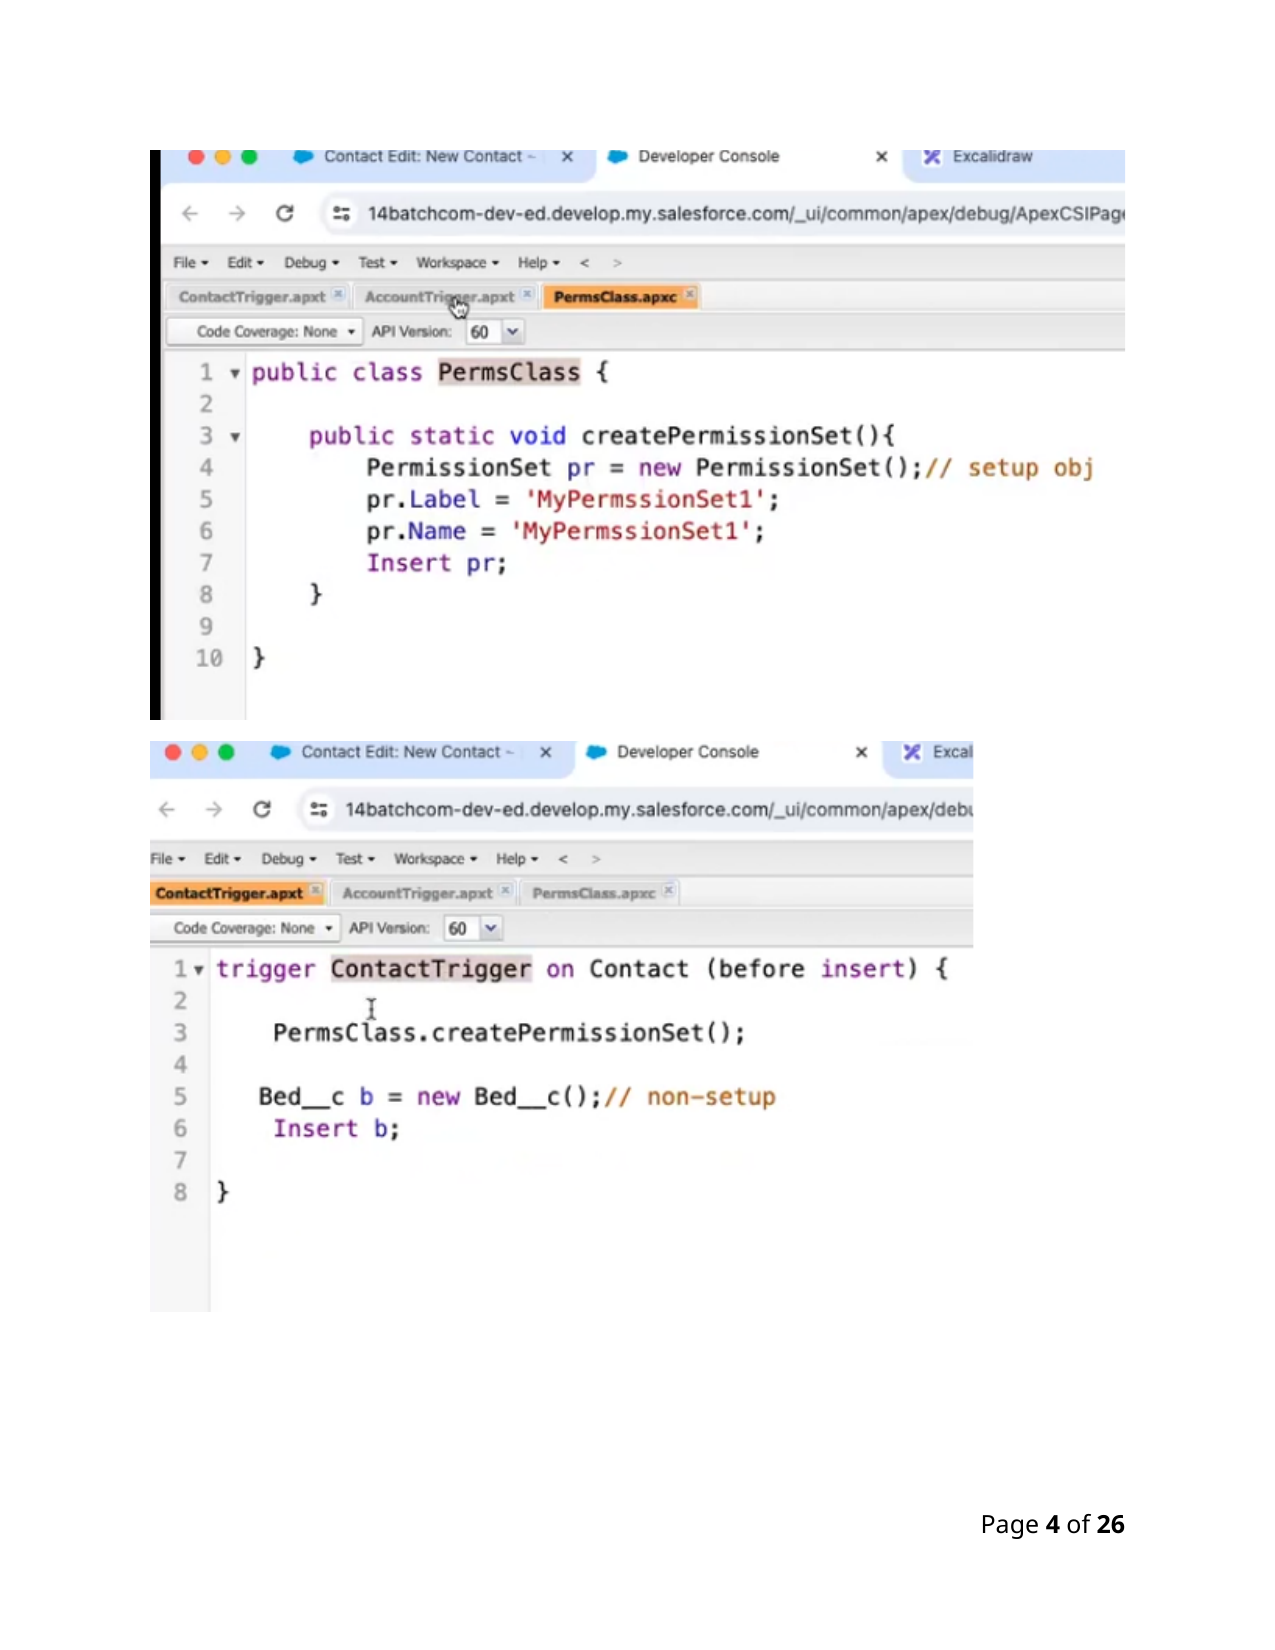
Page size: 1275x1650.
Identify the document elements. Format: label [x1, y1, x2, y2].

picture [150, 150, 1125, 720]
picture [150, 741, 974, 1312]
